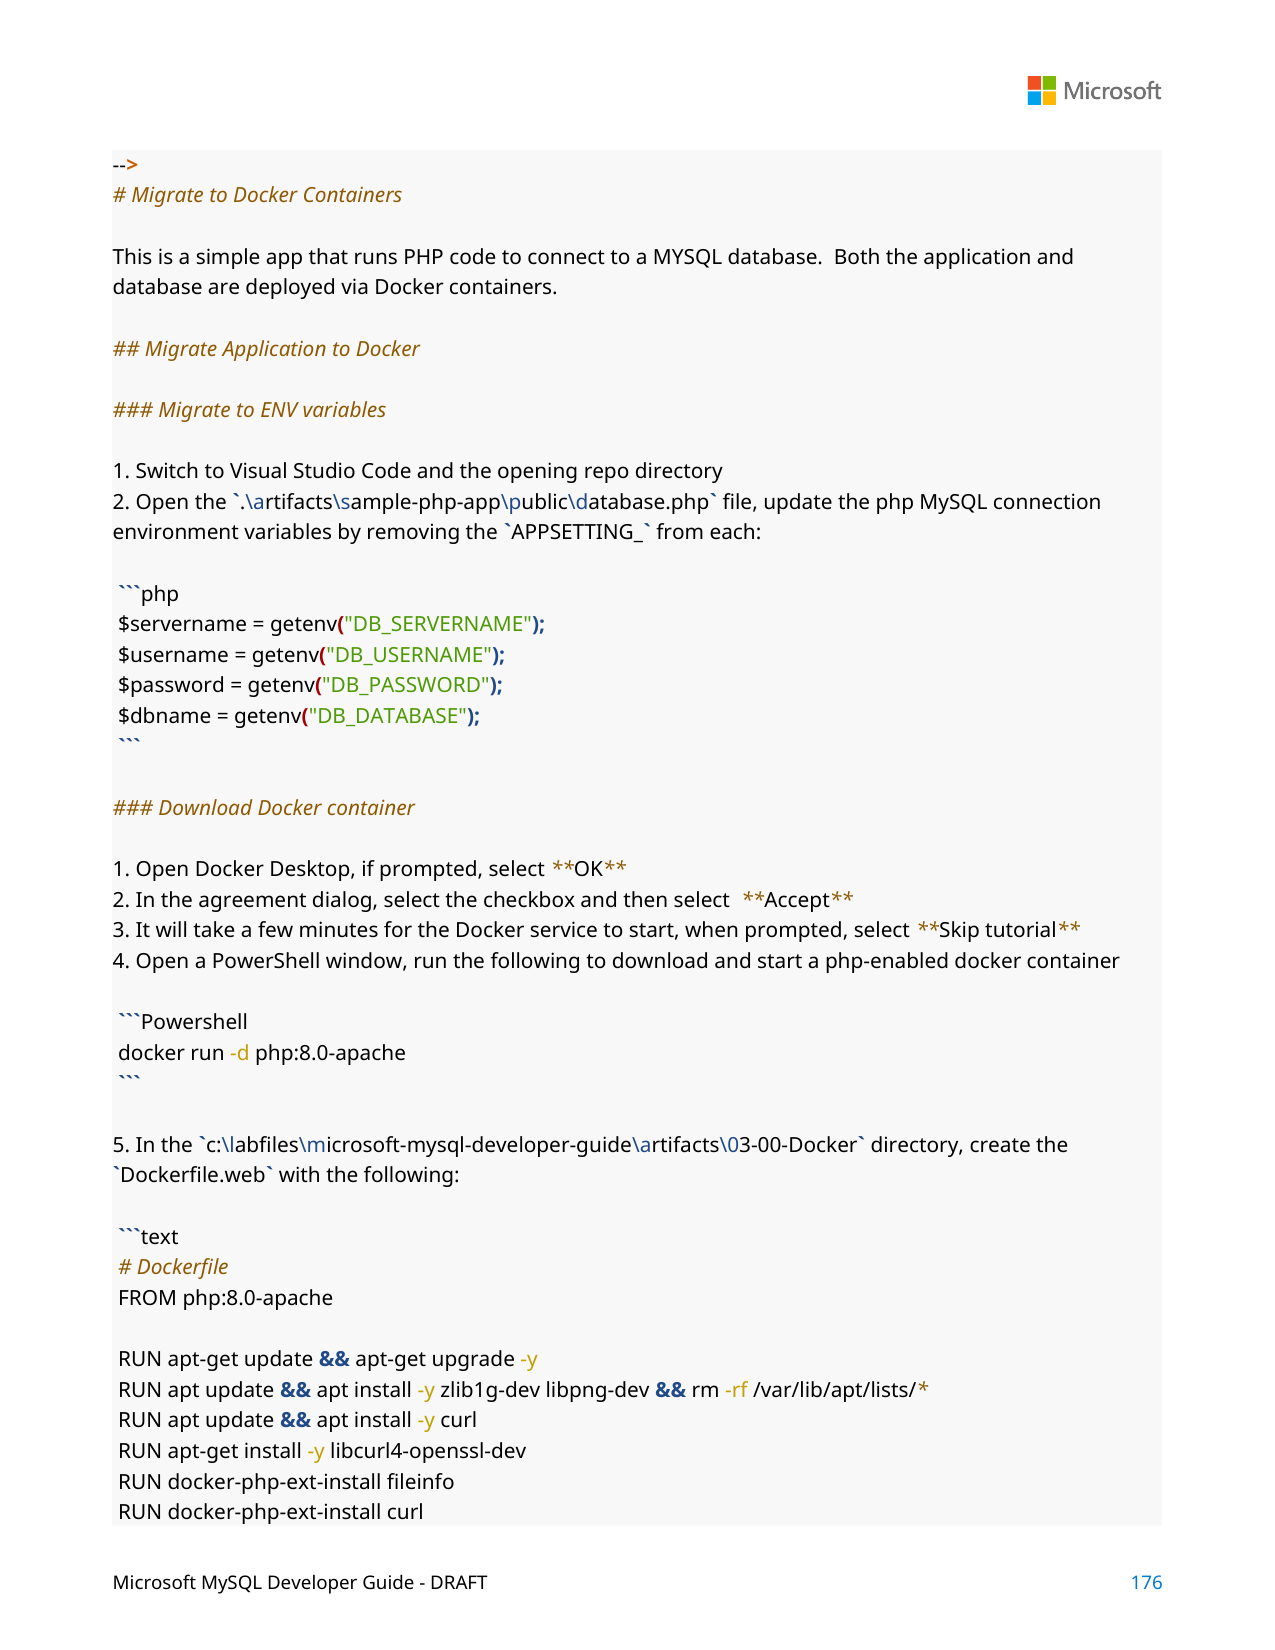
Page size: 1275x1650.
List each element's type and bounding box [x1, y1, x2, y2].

text [112, 150, 1162, 1526]
picture [1026, 75, 1163, 107]
